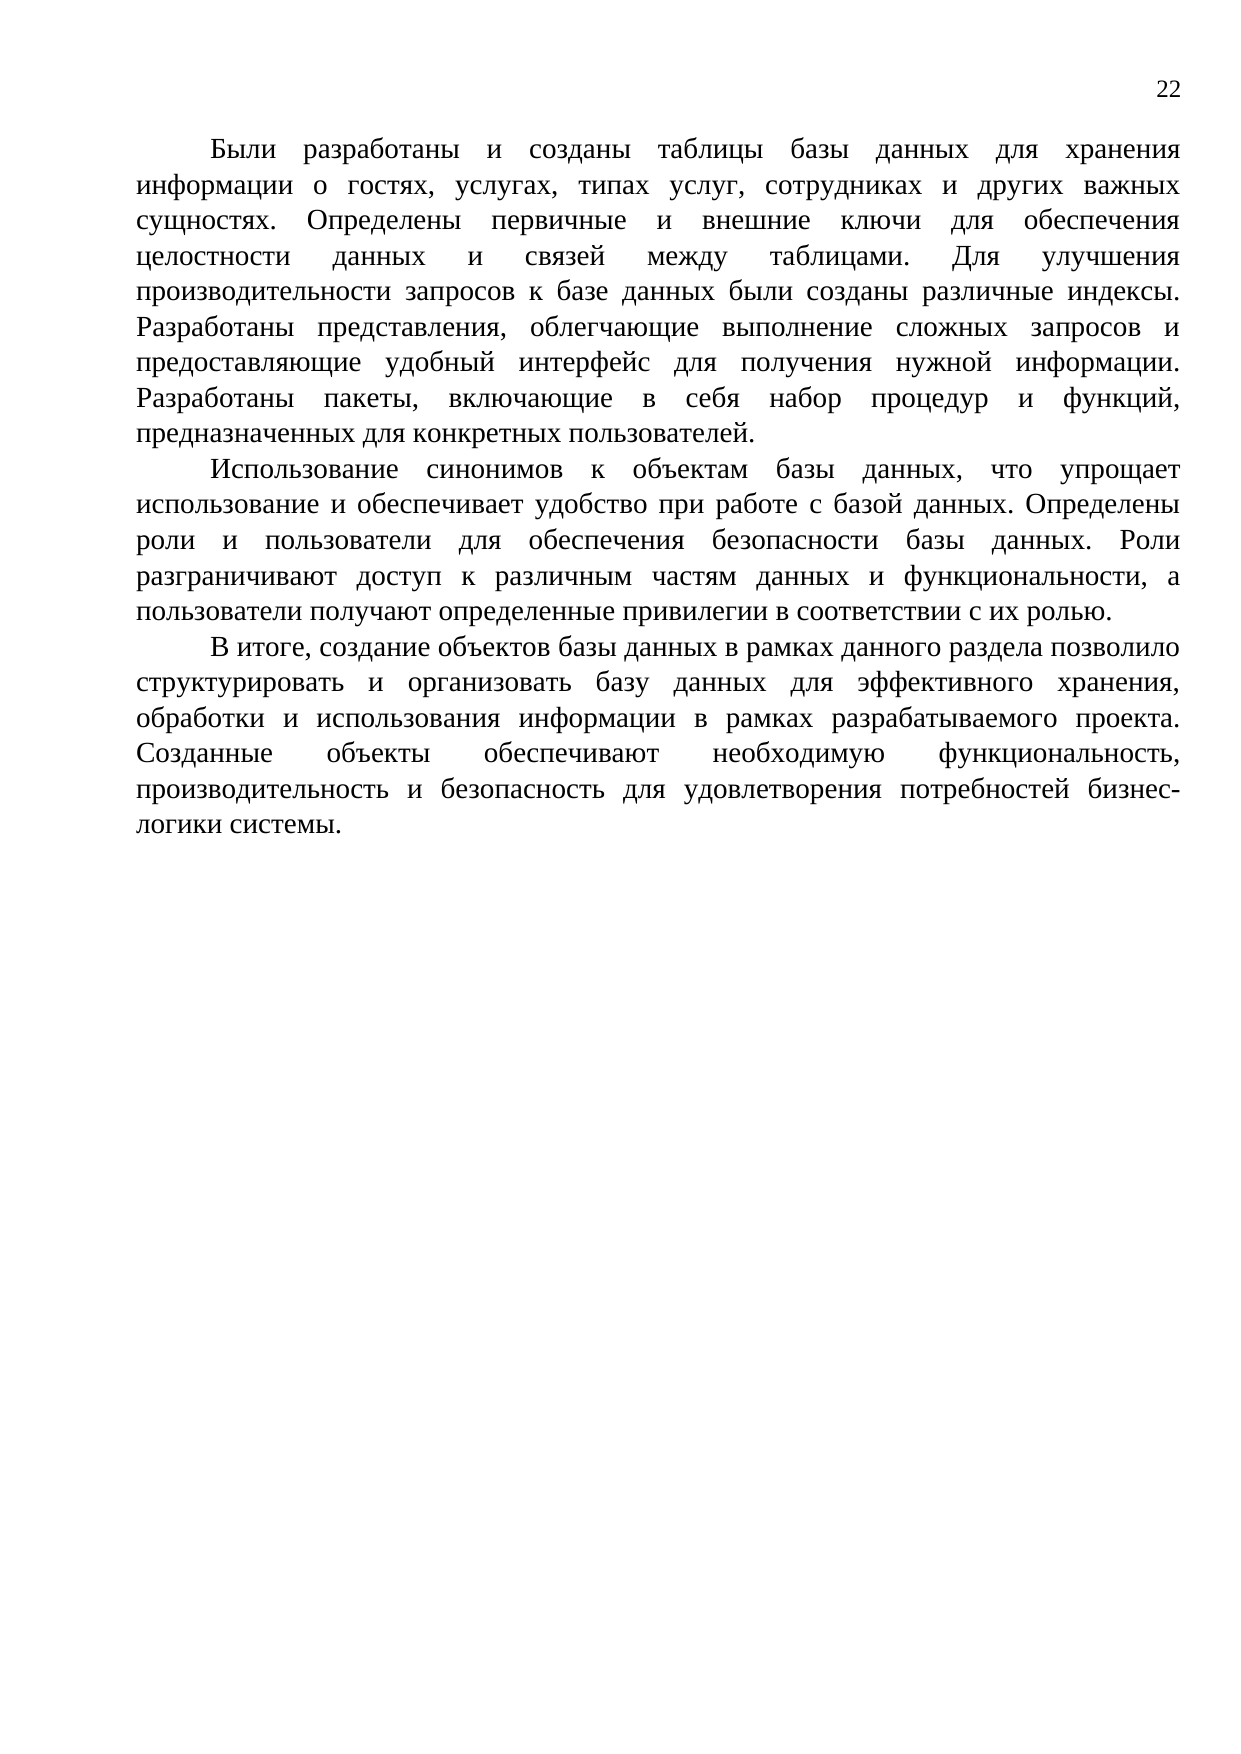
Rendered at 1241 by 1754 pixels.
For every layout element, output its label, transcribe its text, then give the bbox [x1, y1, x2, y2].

text В итоге, создание объектов базы данных в рамках данного раздела позволило структурировать и организовать базу данных для эффективного хранения, обработки и использования информации в рамках разрабатываемого проекта. Созданные объекты обеспечивают необходимую функциональность, производительность и безопасность для удовлетворения потребностей бизнес-логики системы. [136, 629, 1181, 840]
text Были разработаны и созданы таблицы базы данных для хранения информации о гостях, услугах, типах услуг, сотрудниках и других важных сущностях. Определены первичные и внешние ключи для обеспечения целостности данных и связей между таблицами. Для улучшения производительности запросов к базе данных были созданы различные индексы. Разработаны представления, облегчающие выполнение сложных запросов и предоставляющие удобный интерфейс для получения нужной информации. Разработаны пакеты, включающие в себя набор процедур и функций, предназначенных для конкретных пользователей. [136, 131, 1181, 449]
text Использование синонимов к объектам базы данных, что упрощает использование и обеспечивает удобство при работе с базой данных. Определены роли и пользователи для обеспечения безопасности базы данных. Роли разграничивают доступ к различным частям данных и функциональности, а пользователи получают определенные привилегии в соответствии с их ролью. [136, 451, 1181, 627]
